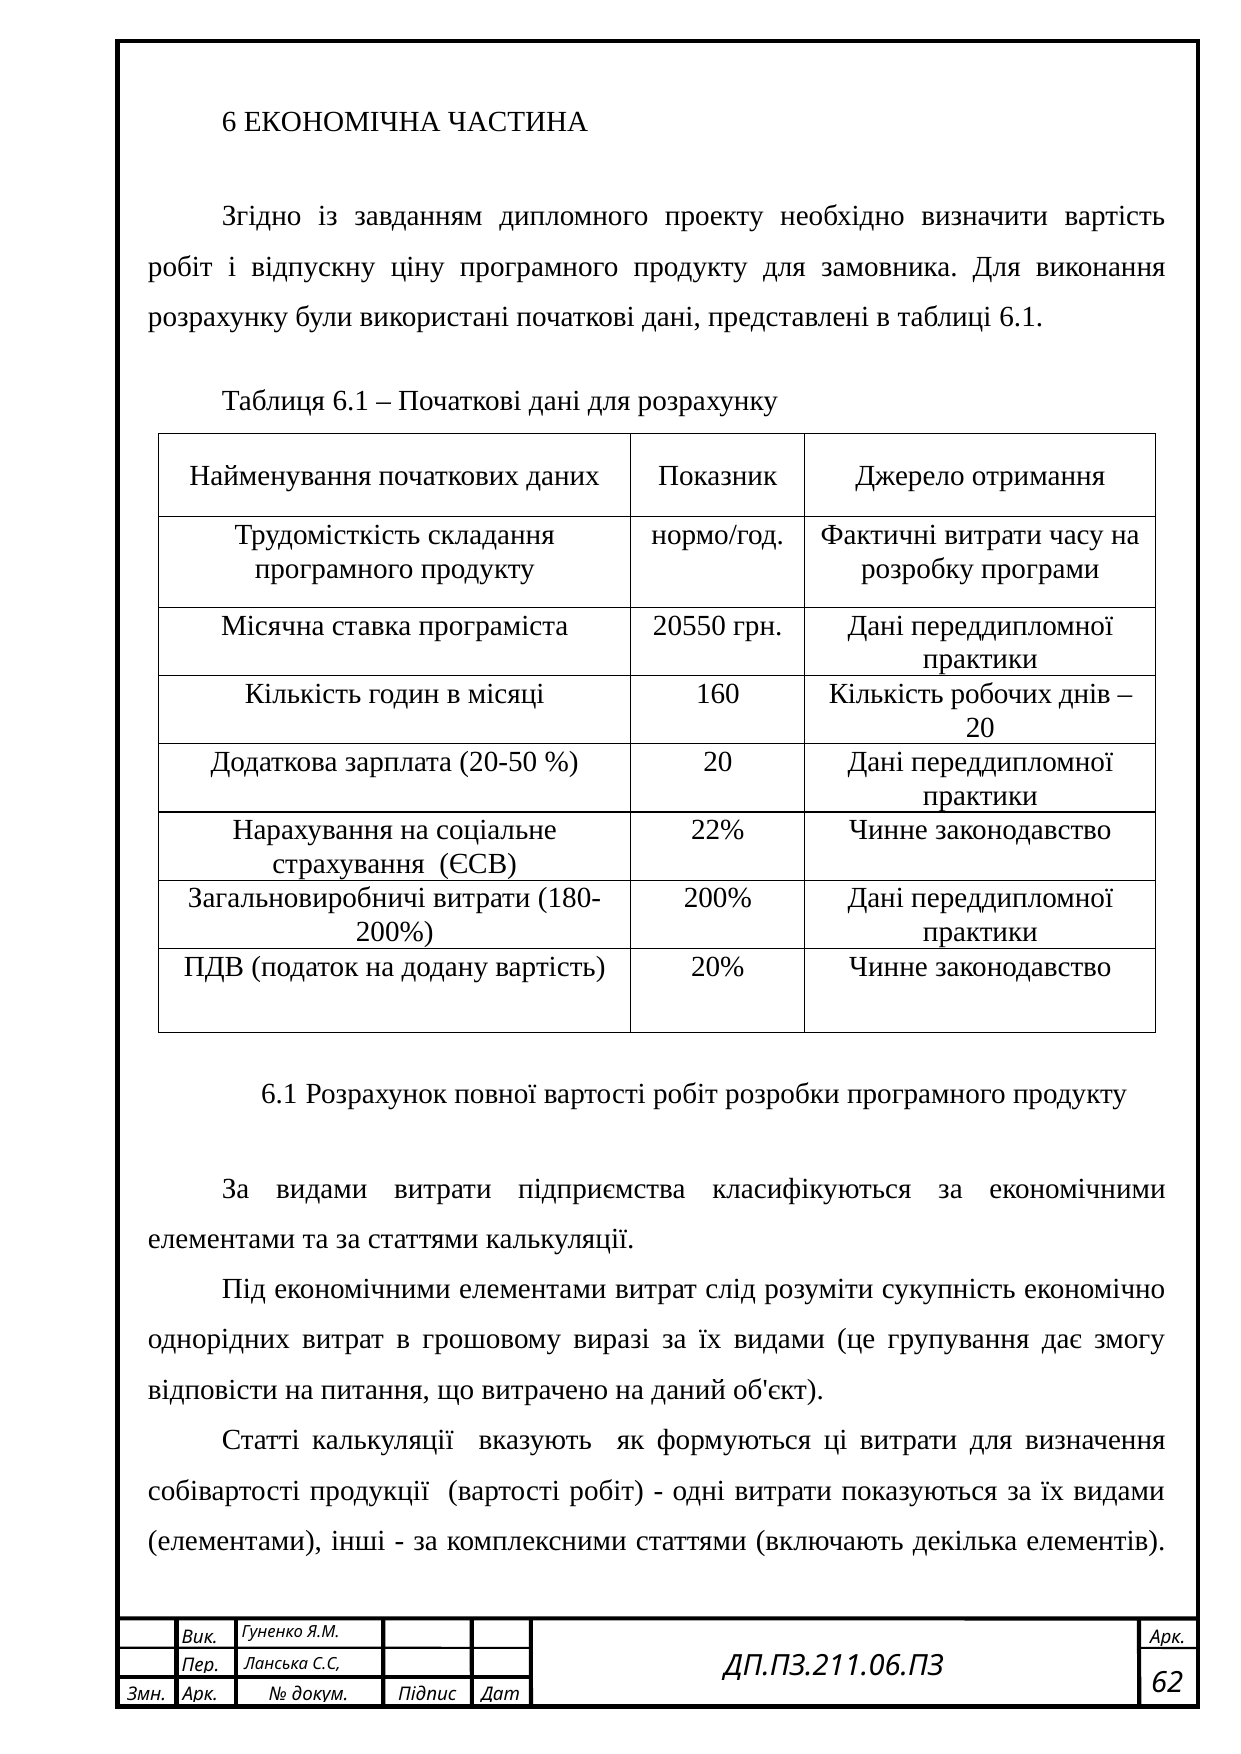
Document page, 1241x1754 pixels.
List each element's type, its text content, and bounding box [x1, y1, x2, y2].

text Розрахунок повної вартості робіт розробки програмного продукту [148, 1077, 1166, 1110]
table_cell нормо/год. [631, 517, 804, 607]
table_cell Чинне законодавство [805, 949, 1155, 1032]
table_cell 200% [631, 881, 804, 948]
table_cell Кількість годин в місяці [159, 676, 630, 743]
text Згідно із завданням дипломного проекту необхідно визначити вартість робіт і відпускну ціну програмного продукту для замовника. Для виконання розрахунку були використані початкові дані, представлені в таблиці 6.1. [148, 198, 1166, 333]
table_cell Кількість робочих днів – 20 [805, 676, 1155, 743]
table_cell Додаткова зарплата (20-50 %) [159, 744, 630, 811]
text Під економічними елементами витрат слід розуміти сукупність економічно однорідних витрат в грошовому виразі за їх видами (це групування дає змогу відповісти на питання, що витрачено на даний об'єкт). [148, 1271, 1166, 1406]
table_header Показник [631, 434, 804, 516]
table_cell Чинне законодавство [805, 813, 1155, 879]
table_cell 20% [631, 949, 804, 1032]
table_cell Місячна ставка програміста [159, 608, 630, 675]
text За видами витрати підприємства класифікуються за економічними елементами та за статтями калькуляції. [148, 1171, 1166, 1254]
table_cell 20 [631, 744, 804, 811]
table_cell Дані переддипломної практики [805, 744, 1155, 811]
table_cell Трудомісткість складання програмного продукту [159, 517, 630, 607]
subtitle 6 ЕКОНОМІЧНА ЧАСТИНА [148, 104, 1166, 138]
text Таблиця 6.1 – Початкові дані для розрахунку [148, 383, 1166, 416]
table_cell Дані переддипломної практики [805, 881, 1155, 948]
table_cell 22% [631, 813, 804, 879]
table_cell Нарахування на соціальне страхування (ЄСВ) [159, 813, 630, 879]
table_header Джерело отримання [805, 434, 1155, 516]
table_cell 160 [631, 676, 804, 743]
table_cell Дані переддипломної практики [805, 608, 1155, 675]
table_cell Загальновиробничі витрати (180-200%) [159, 881, 630, 948]
table_header Найменування початкових даних [159, 434, 630, 516]
table_cell ПДВ (податок на додану вартість) [159, 949, 630, 1032]
table_cell Фактичні витрати часу на розробку програми [805, 517, 1155, 607]
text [148, 1422, 1166, 1556]
table_cell 20550 грн. [631, 608, 804, 675]
